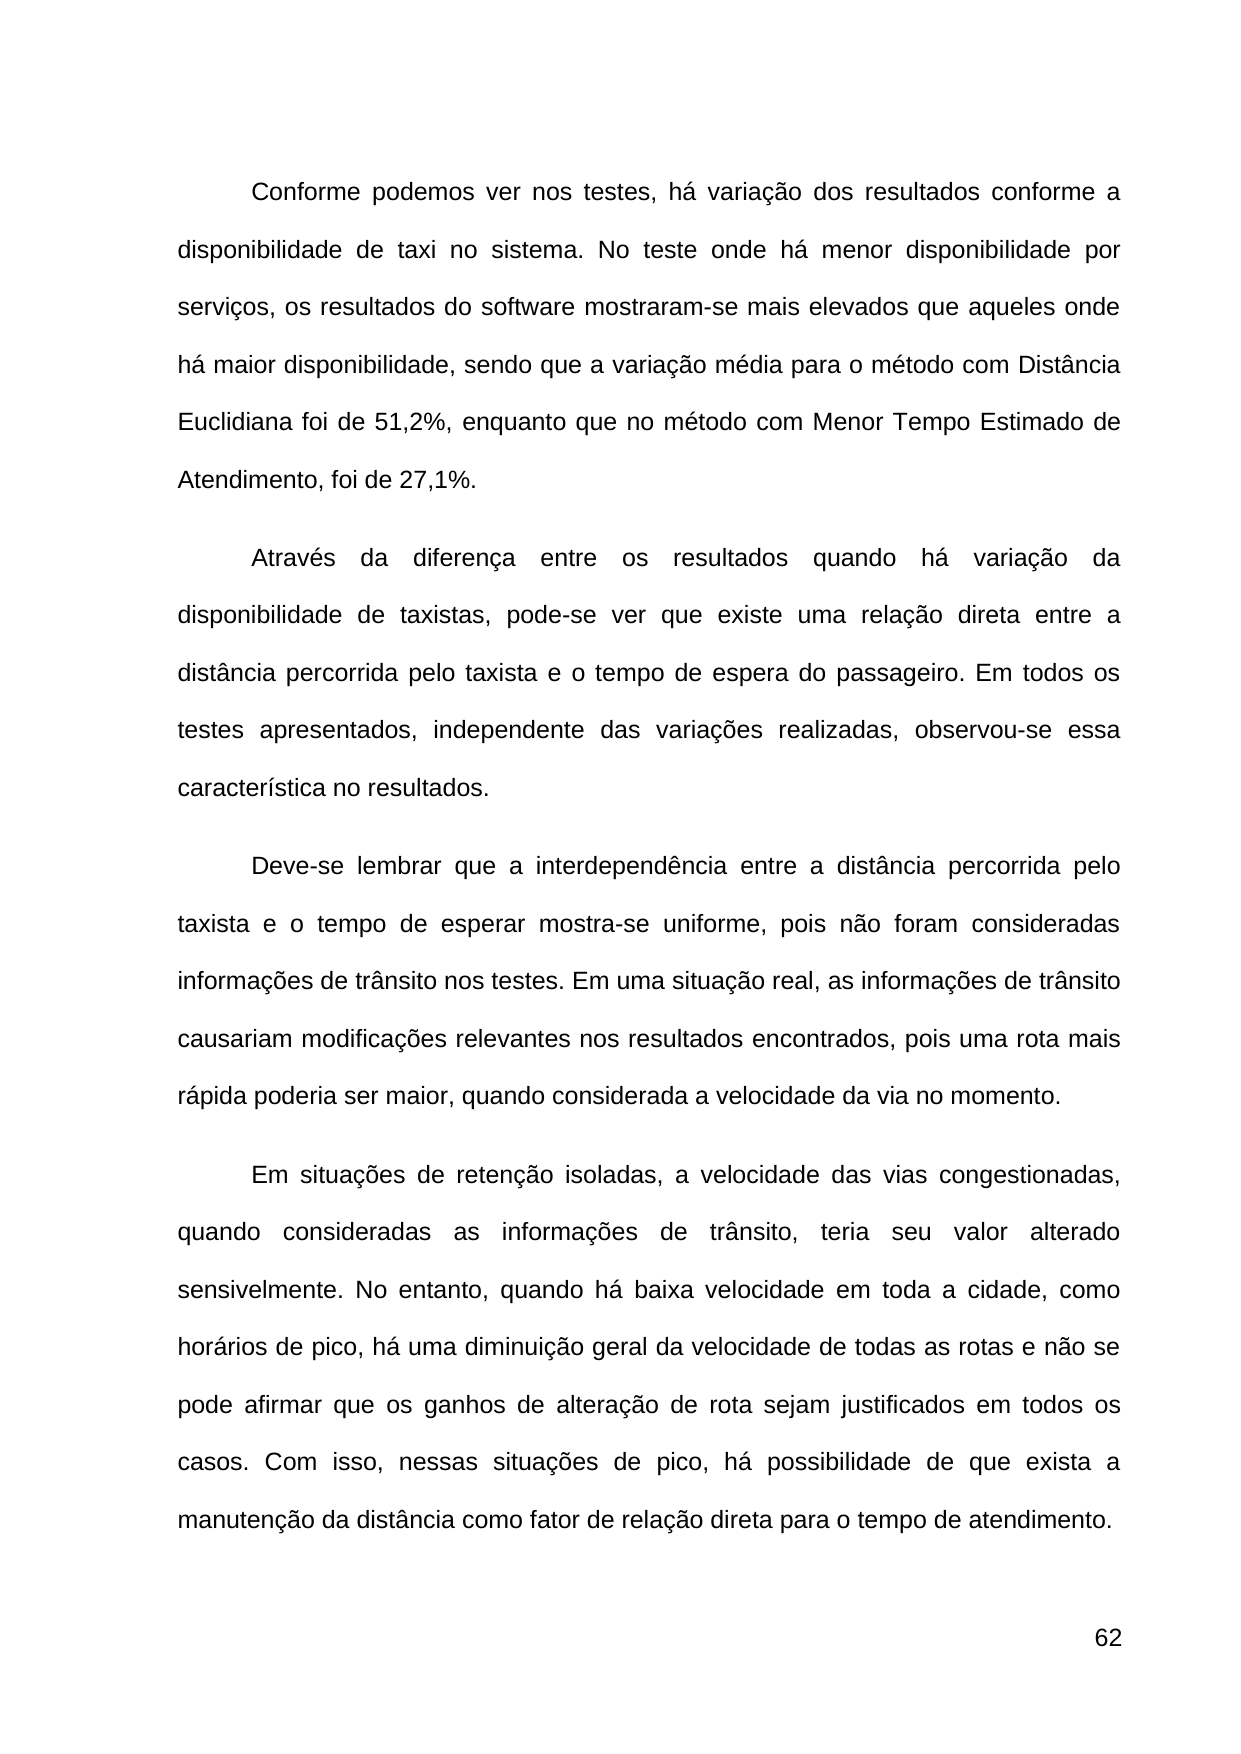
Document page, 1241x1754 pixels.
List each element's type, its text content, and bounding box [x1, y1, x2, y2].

text Conforme podemos ver nos testes, há variação dos resultados conforme a disponibilidade de taxi no sistema. No teste onde há menor disponibilidade por serviços, os resultados do software mostraram-se mais elevados que aqueles onde há maior disponibilidade, sendo que a variação média para o método com Distância Euclidiana foi de 51,2%, enquanto que no método com Menor Tempo Estimado de Atendimento, foi de 27,1%. [177, 177, 1122, 493]
text Através da diferença entre os resultados quando há variação da disponibilidade de taxistas, pode-se ver que existe uma relação direta entre a distância percorrida pelo taxista e o tempo de espera do passageiro. Em todos os testes apresentados, independente das variações realizadas, observou-se essa característica no resultados. [177, 543, 1122, 802]
text Em situações de retenção isoladas, a velocidade das vias congestionadas, quando consideradas as informações de trânsito, teria seu valor alterado sensivelmente. No entanto, quando há baixa velocidade em toda a cidade, como horários de pico, há uma diminuição geral da velocidade de todas as rotas e não se pode afirmar que os ganhos de alteração de rota sejam justificados em todos os casos. Com isso, nessas situações de pico, há possibilidade de que exista a manutenção da distância como fator de relação direta para o tempo de atendimento. [177, 1160, 1122, 1533]
text Deve-se lembrar que a interdependência entre a distância percorrida pelo taxista e o tempo de esperar mostra-se uniforme, pois não foram consideradas informações de trânsito nos testes. Em uma situação real, as informações de trânsito causariam modificações relevantes nos resultados encontrados, pois uma rota mais rápida poderia ser maior, quando considerada a velocidade da via no momento. [177, 851, 1122, 1110]
